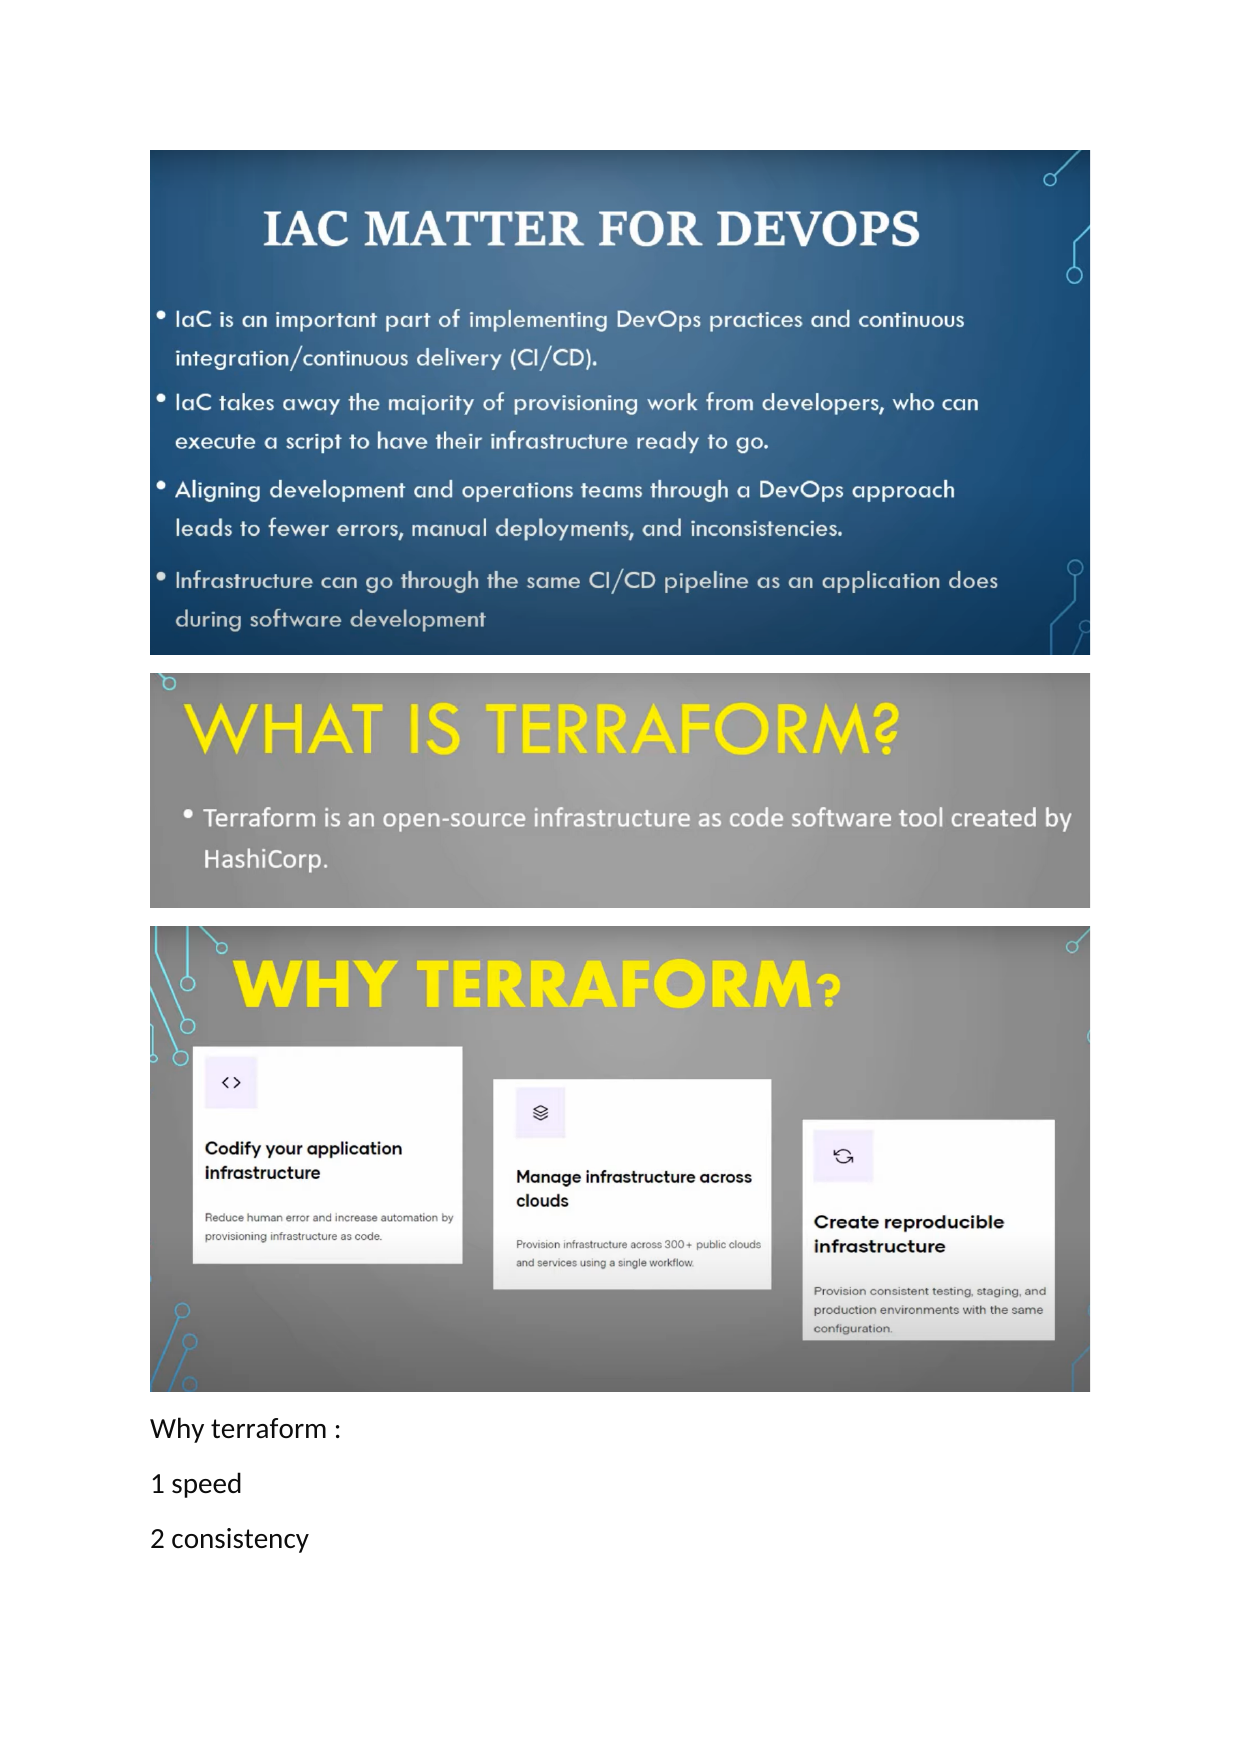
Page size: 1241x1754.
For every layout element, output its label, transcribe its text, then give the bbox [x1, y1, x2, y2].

text 1 speed [150, 1465, 1090, 1501]
picture [150, 926, 1091, 1392]
picture [150, 150, 1091, 655]
text Why terraform : [150, 1410, 1090, 1446]
picture [150, 673, 1091, 908]
text 2 consistency [150, 1520, 1090, 1556]
